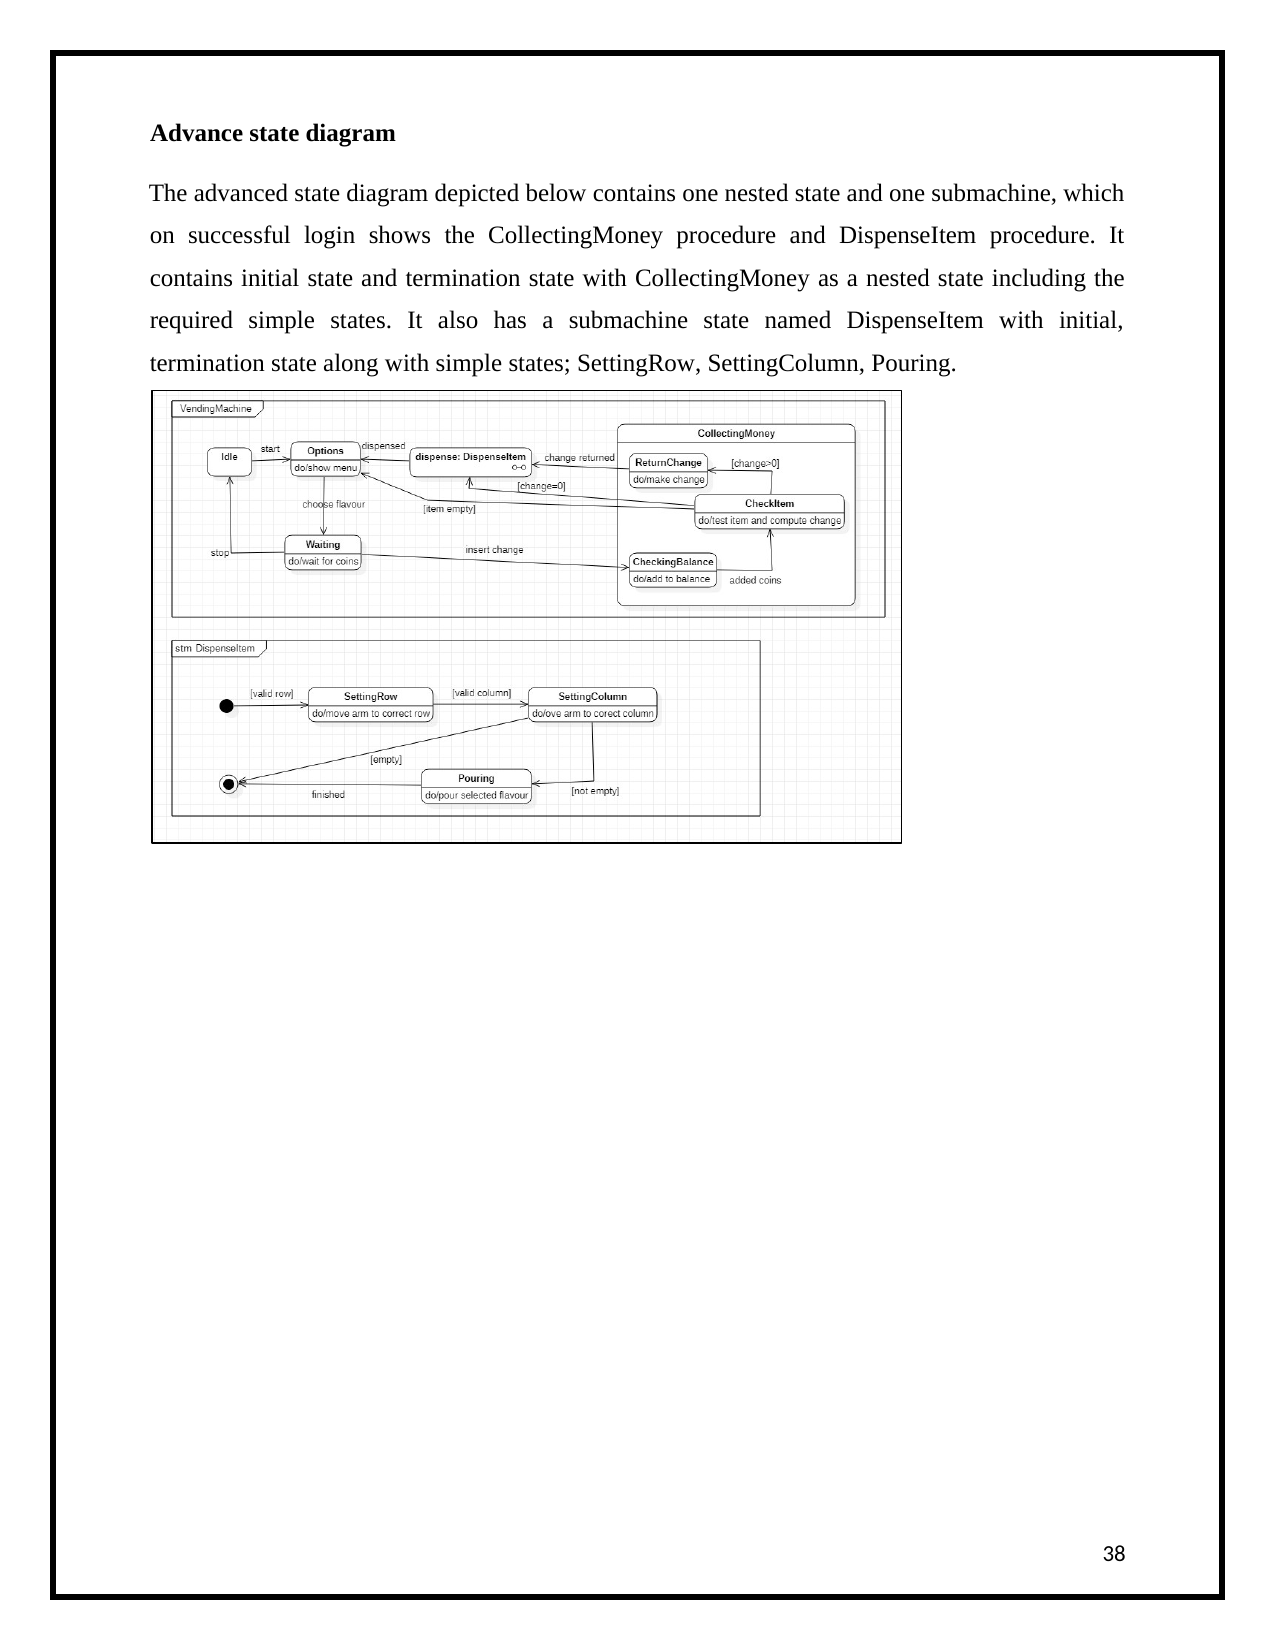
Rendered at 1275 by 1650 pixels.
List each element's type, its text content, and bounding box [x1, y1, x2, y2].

picture [153, 391, 901, 842]
text Advance state diagram [150, 118, 1126, 147]
text The advanced state diagram depicted below contains one nested state and one submachine, which on successful login shows the CollectingMoney procedure and DispenseItem procedure. It contains initial state and termination state with CollectingMoney as a nested state including the required simple states. It also has a submachine state named DispenseItem with initial, termination state along with simple states; SettingRow, SettingColumn, Pouring. [148, 178, 1126, 377]
